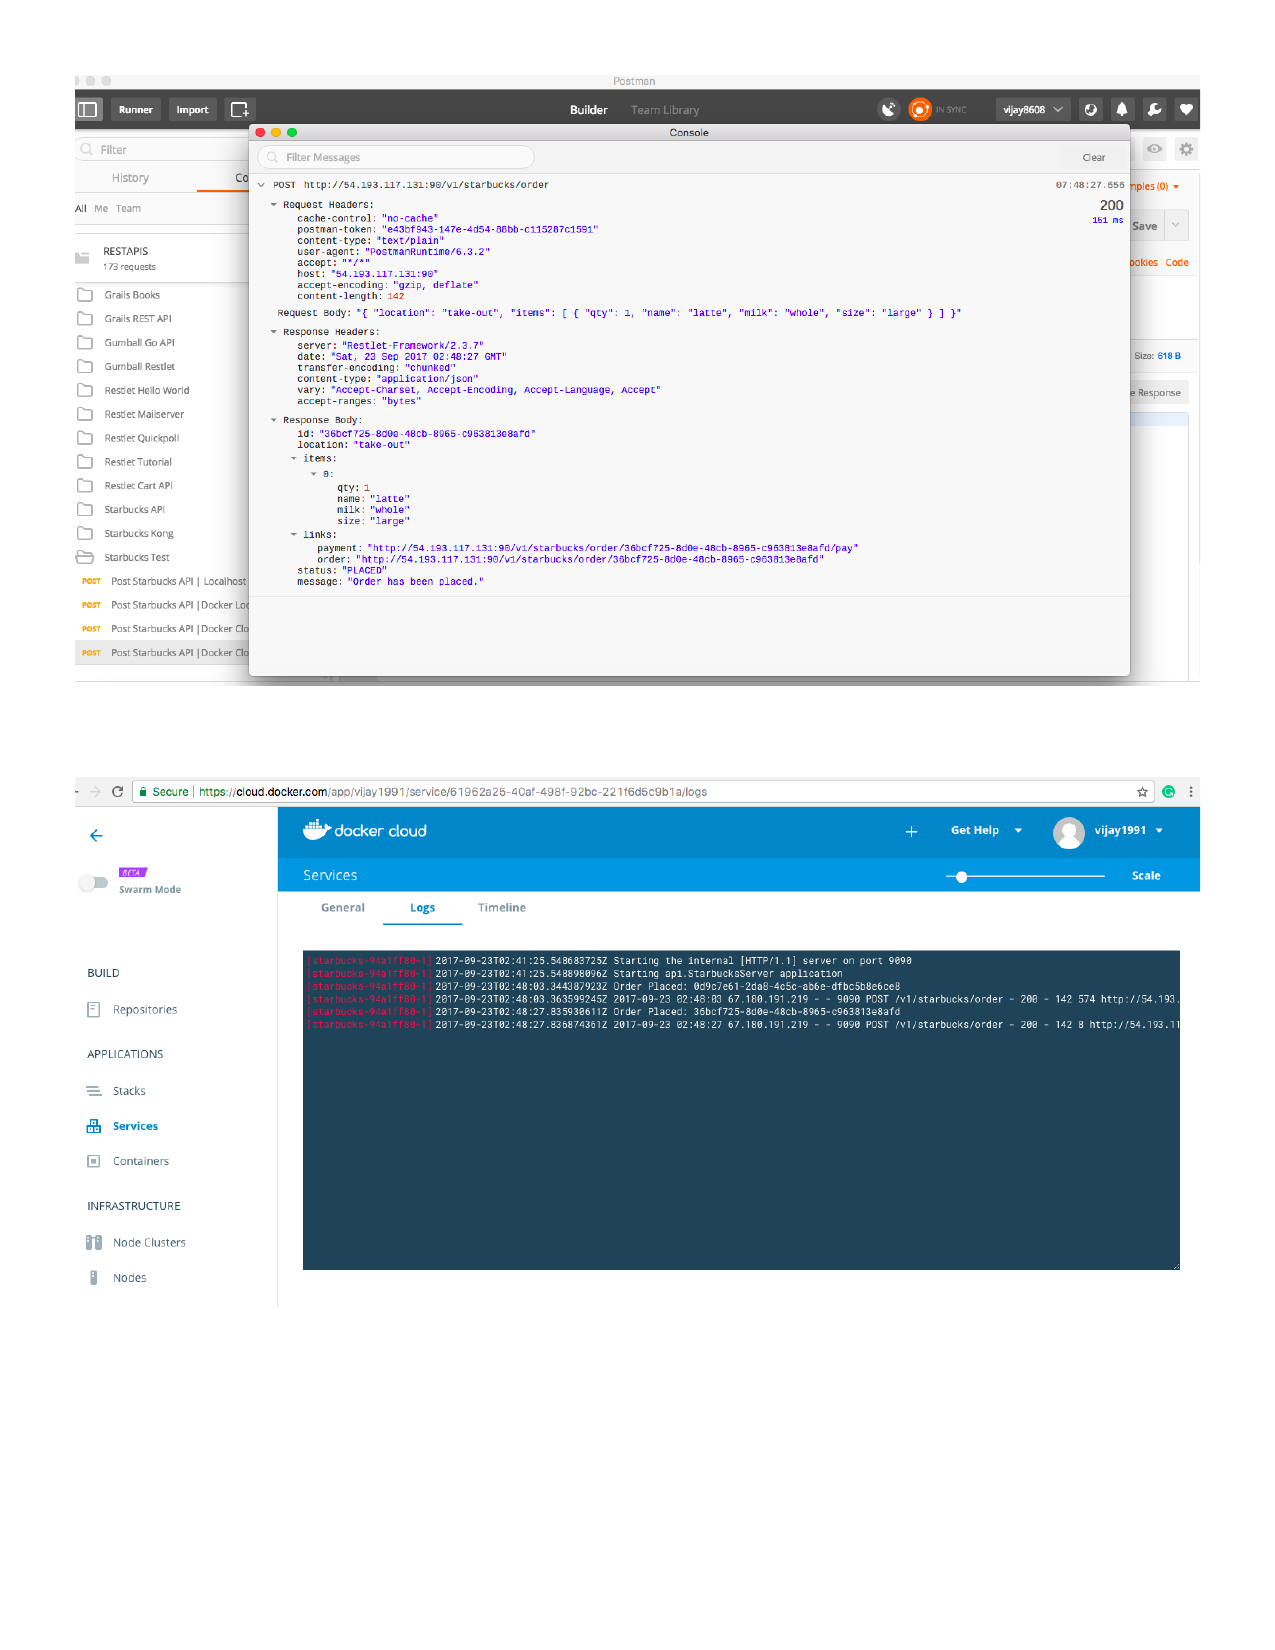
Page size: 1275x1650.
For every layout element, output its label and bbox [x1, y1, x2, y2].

picture [1054, 818, 1084, 848]
picture [75, 75, 1200, 686]
picture [975, 826, 991, 833]
picture [957, 829, 968, 833]
picture [75, 777, 1200, 1306]
picture [957, 872, 966, 882]
picture [1146, 872, 1159, 879]
picture [304, 820, 330, 839]
picture [1106, 829, 1113, 835]
